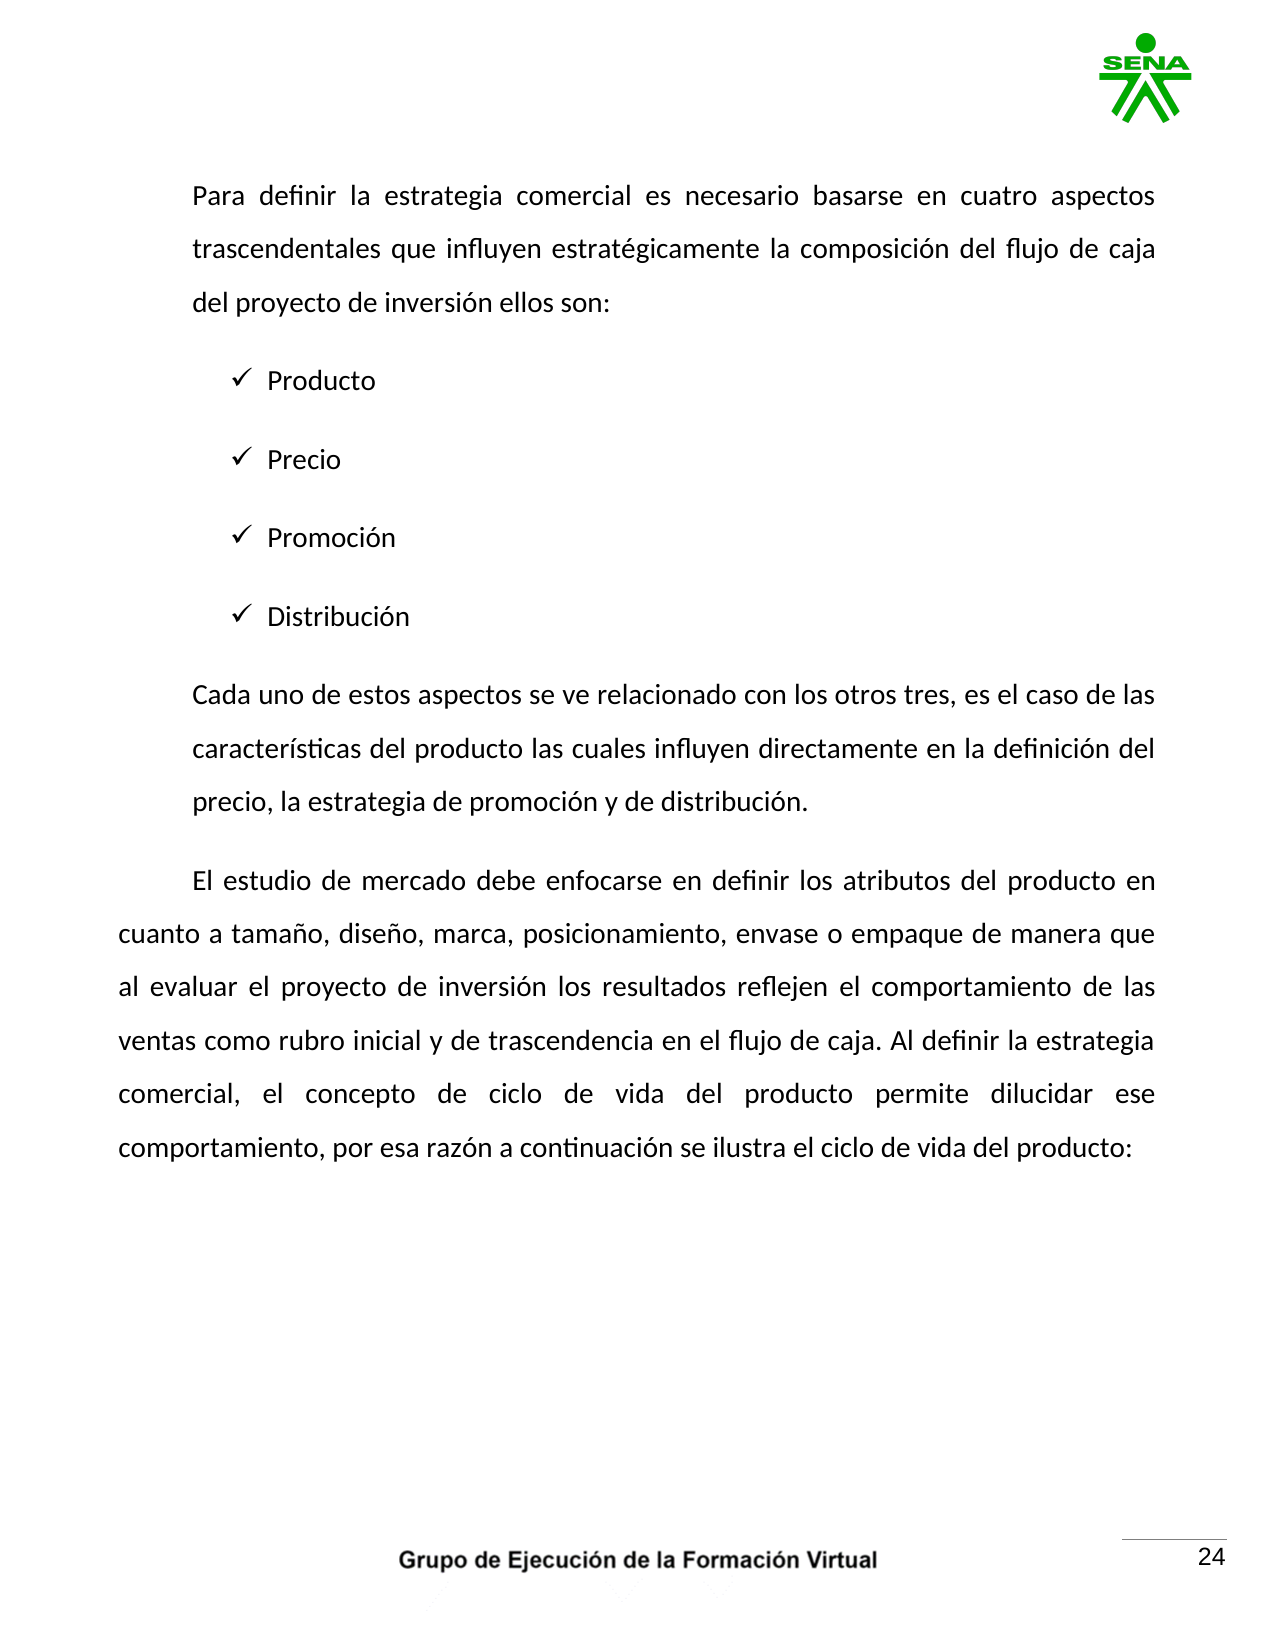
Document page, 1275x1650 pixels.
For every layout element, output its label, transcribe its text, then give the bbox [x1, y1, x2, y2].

list Distribución [229, 598, 1157, 633]
picture [0, 1500, 1275, 1611]
text Cada uno de estos aspectos se ve relacionado con los otros tres, es el caso de las características del producto las cuales influyen directamente en la definición del precio, la estrategia de promoción y de distribución. [192, 676, 1157, 819]
list Promoción [229, 519, 1157, 555]
picture [1099, 33, 1192, 123]
list Producto [229, 362, 1157, 398]
text Para definir la estrategia comercial es necesario basarse en cuatro aspectos trascendentales que influyen estratégicamente la composición del flujo de caja del proyecto de inversión ellos son: [192, 177, 1157, 320]
text El estudio de mercado debe enfocarse en definir los atributos del producto en cuanto a tamaño, diseño, marca, posicionamiento, envase o empaque de manera que al evaluar el proyecto de inversión los resultados reflejen el comportamiento de las ventas como rubro inicial y de trascendencia en el flujo de caja. Al definir la estrategia comercial, el concepto de ciclo de vida del producto permite dilucidar ese comportamiento, por esa razón a continuación se ilustra el ciclo de vida del producto: [118, 862, 1157, 1164]
list Precio [229, 441, 1157, 477]
